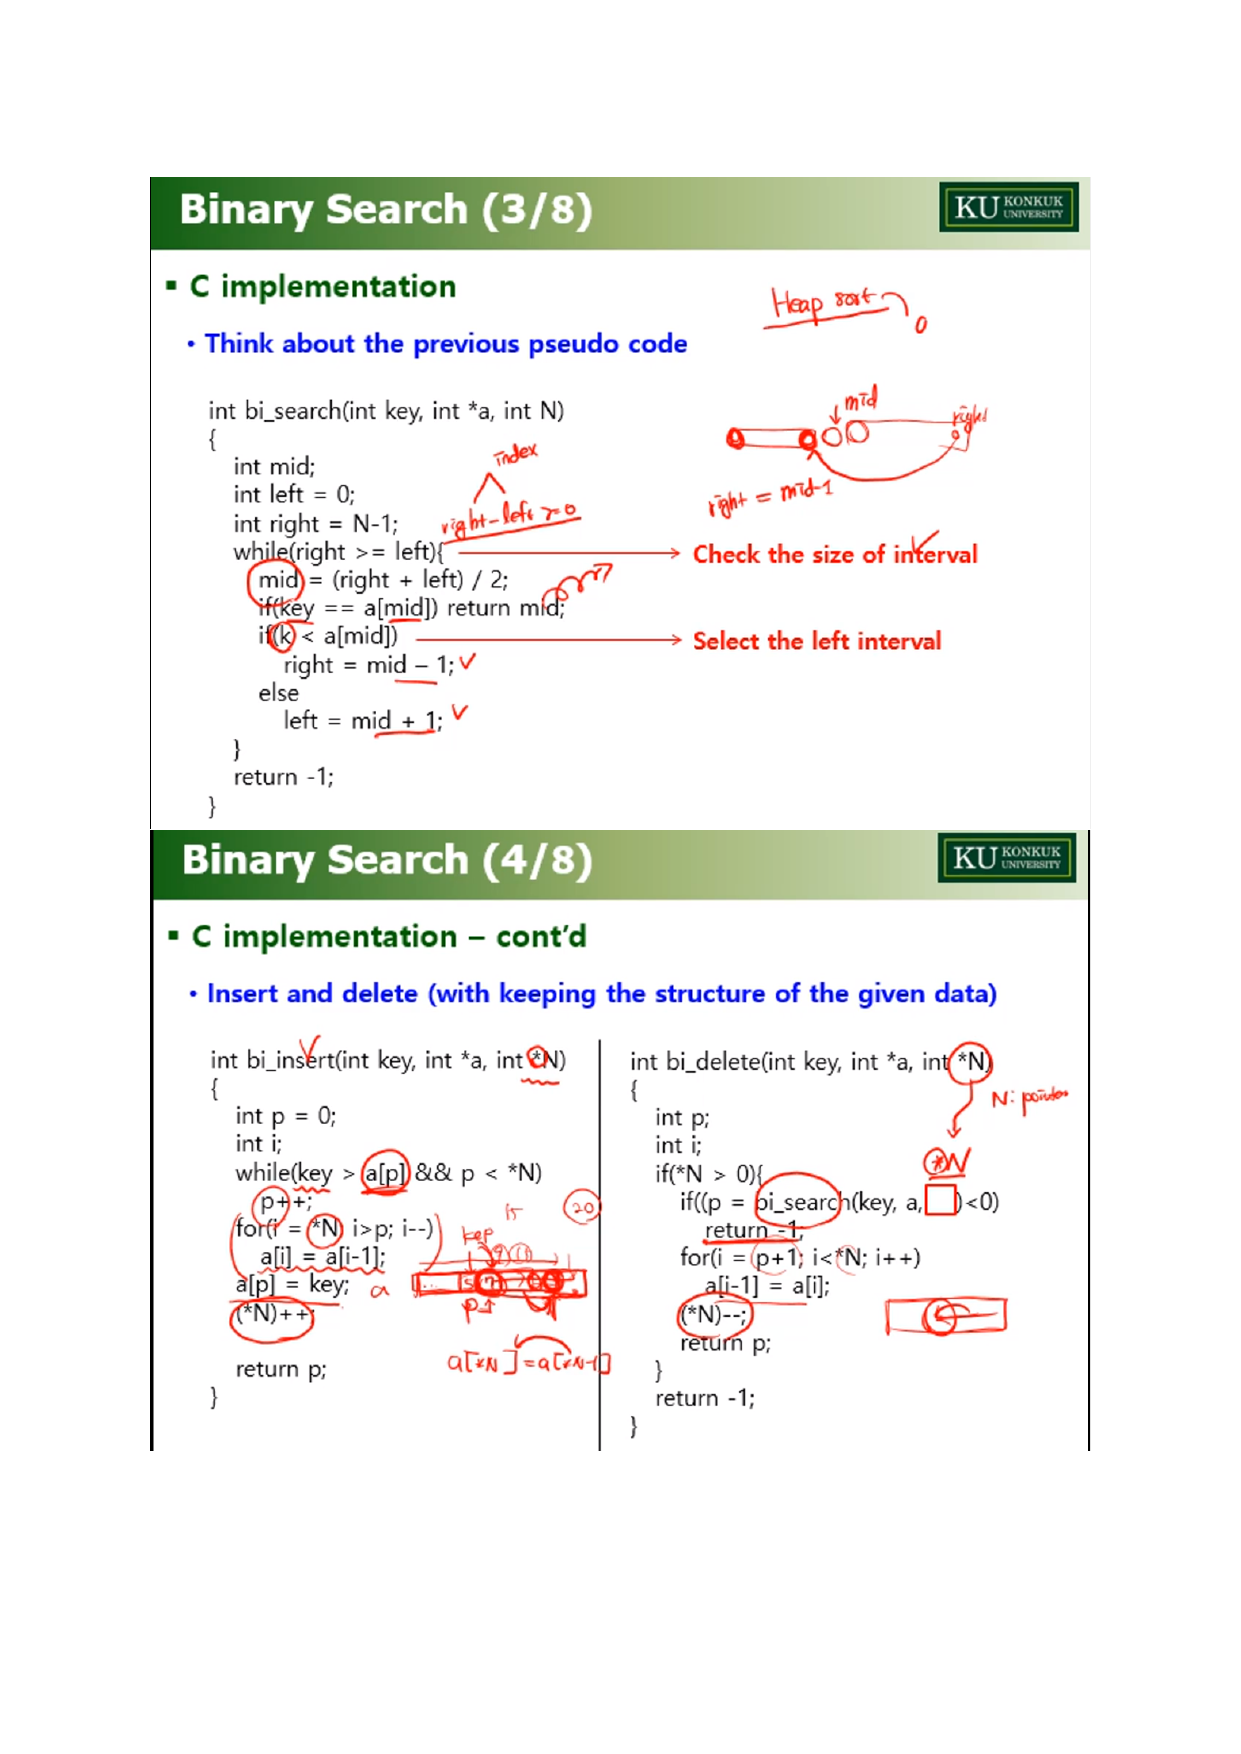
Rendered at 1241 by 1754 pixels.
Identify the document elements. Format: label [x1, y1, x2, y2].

picture [150, 830, 1091, 1451]
picture [150, 177, 1091, 829]
